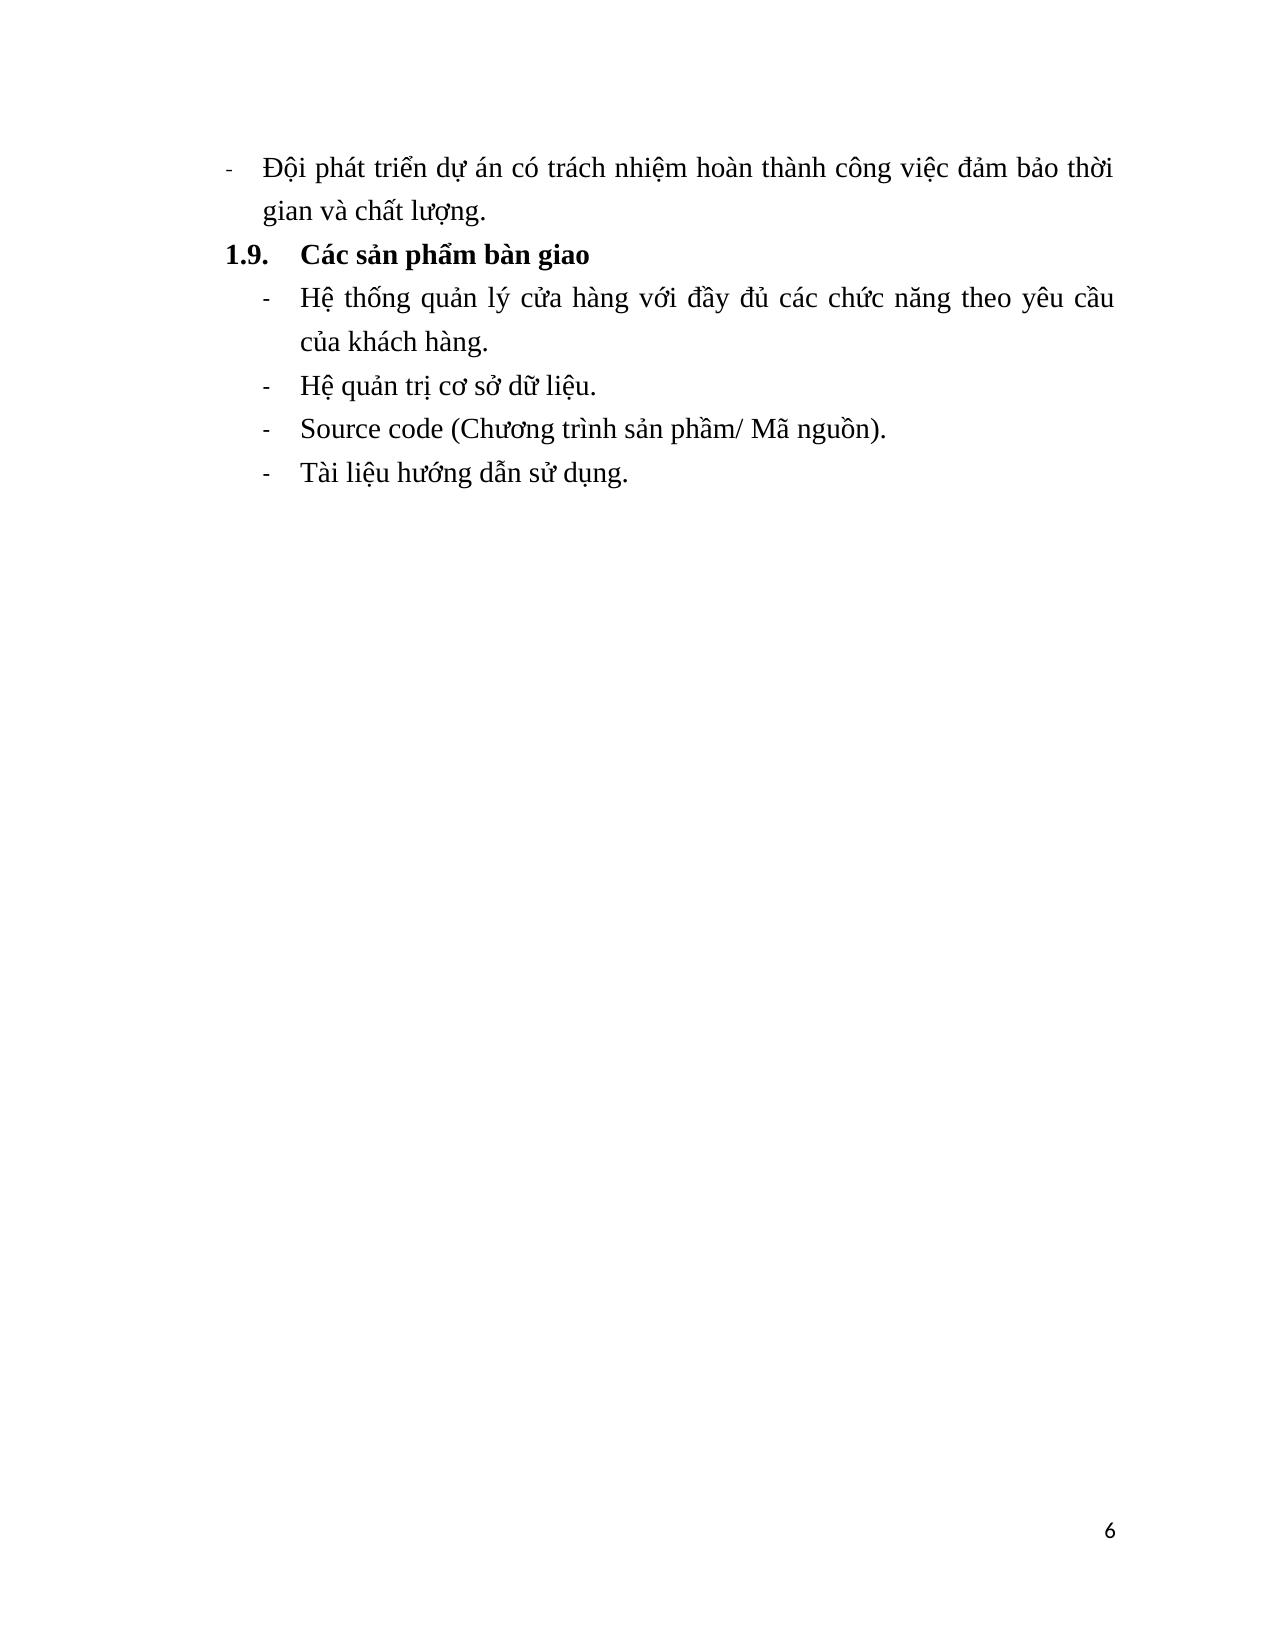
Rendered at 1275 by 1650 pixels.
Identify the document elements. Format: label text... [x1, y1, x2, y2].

list Đội phát triển dự án có trách nhiệm hoàn thành công việc đảm bảo thời gian và chất lượng. [225, 150, 1116, 227]
list Hệ quản trị cơ sở dữ liệu. [262, 368, 1116, 401]
list Các sản phẩm bàn giao [225, 237, 1116, 271]
list Source code (Chương trình sản phầm/ Mã nguồn). [262, 411, 1116, 445]
list Hệ thống quản lý cửa hàng với đầy đủ các chức năng theo yêu cầu của khách hàng. [262, 281, 1116, 358]
list Tài liệu hướng dẫn sử dụng. [262, 455, 1116, 488]
